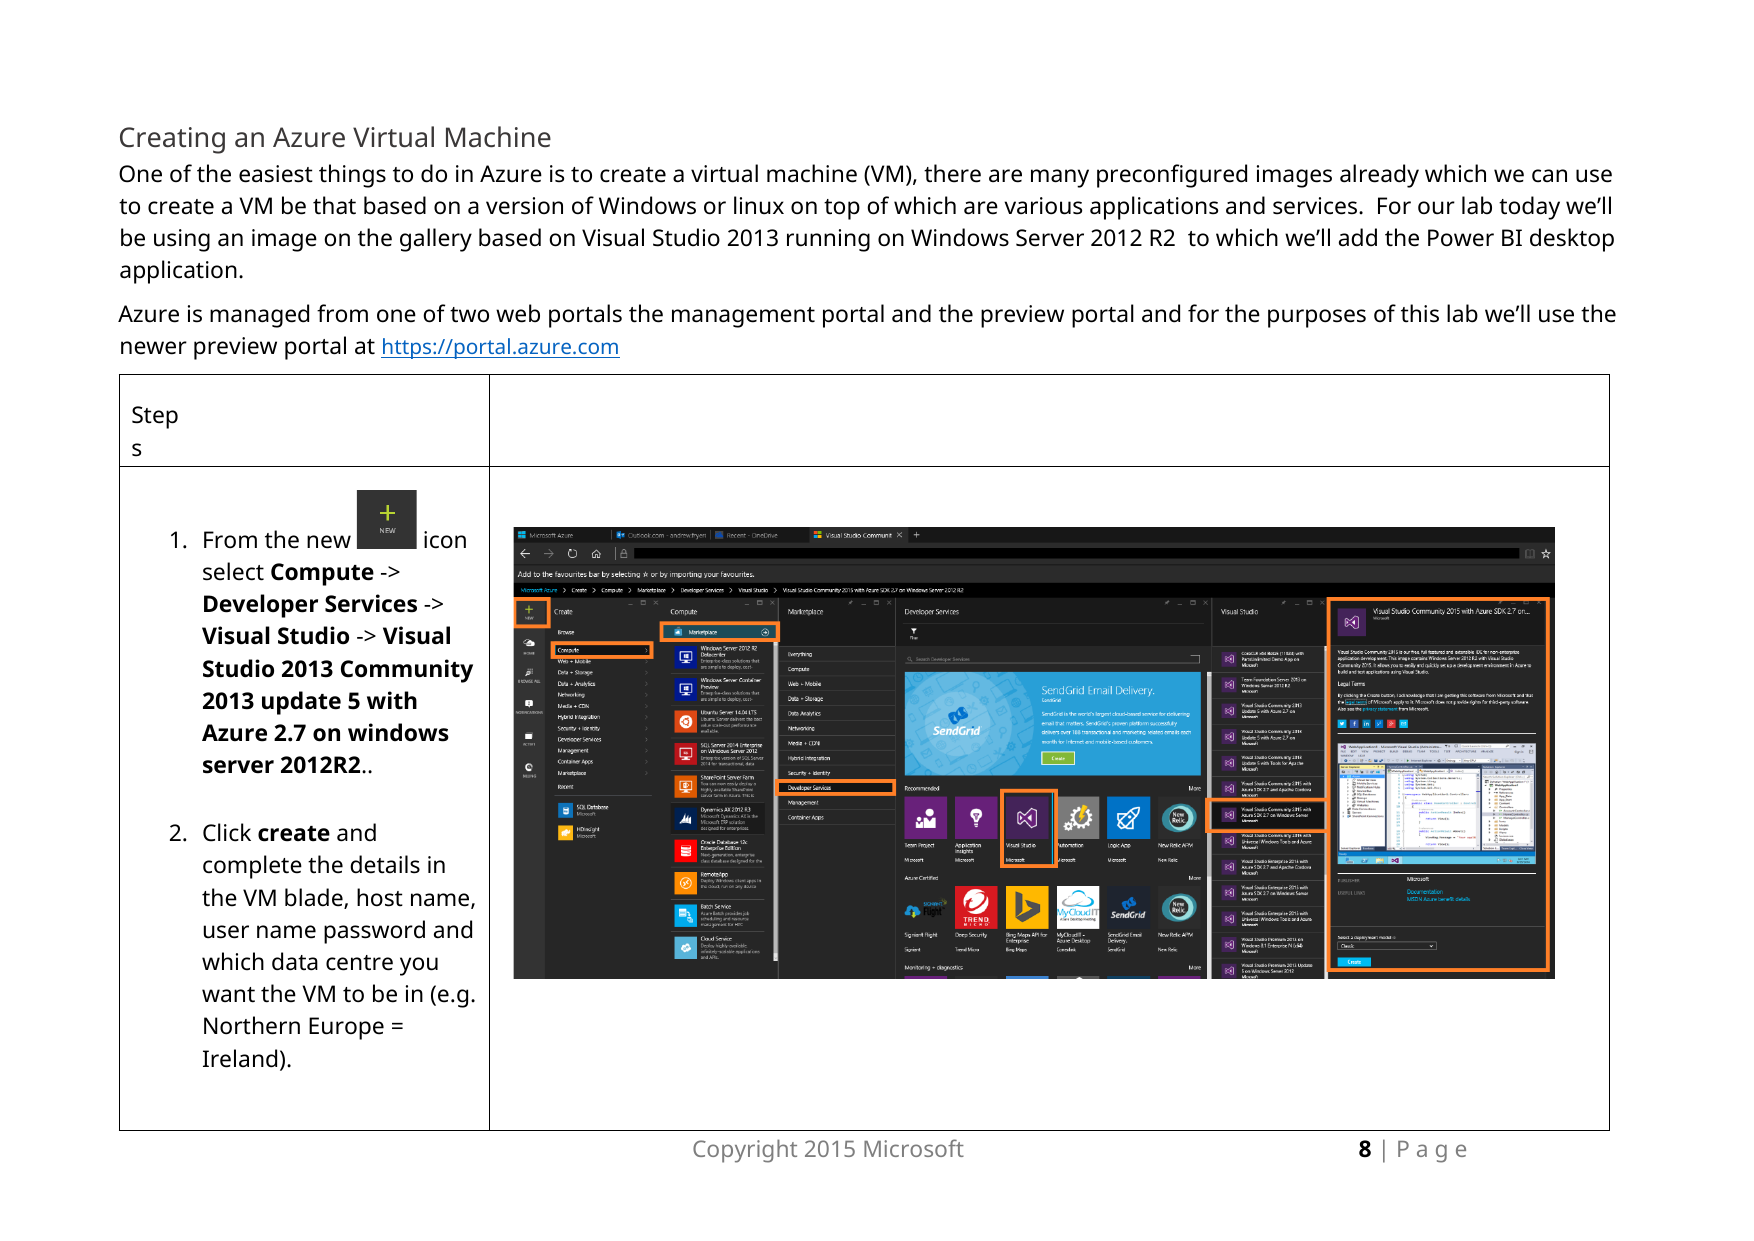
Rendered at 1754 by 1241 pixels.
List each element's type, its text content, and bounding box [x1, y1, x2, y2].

table_header [490, 375, 1609, 466]
picture [513, 527, 1555, 979]
table_cell 1. [120, 467, 201, 792]
text Azure is managed from one of two web portals the management portal and the preview portal and for the purposes of this lab we’ll use the newer preview portal at https://portal.azure.com [118, 298, 1636, 362]
table_cell Click create and complete the details in the VM blade, host name, user name password and which data centre you want the VM to be in (e.g. Northern Europe = Ireland). [201, 793, 489, 1130]
text One of the easiest things to do in Azure is to create a virtual machine (VM), there are many preconfigured images already which we can use to create a VM be that based on a version of Windows or linux on top of which are various applications and services. For our lab today we’ll be using an image on the gallery based on Visual Studio 2013 running on Windows Server 2012 R2 to which we’ll add the Power BI desktop application. [118, 158, 1636, 286]
table_header Steps [120, 375, 201, 466]
picture [356, 490, 417, 549]
table_cell From the new icon select Compute -> Developer Services -> Visual Studio -> Visual Studio 2013 Community 2013 update 5 with Azure 2.7 on windows server 2012R2.. [201, 467, 489, 792]
subtitle Creating an Azure Virtual Machine [118, 118, 1636, 155]
table_header [201, 375, 489, 466]
table_cell 2. [120, 793, 201, 1130]
table_cell [490, 467, 1609, 1130]
